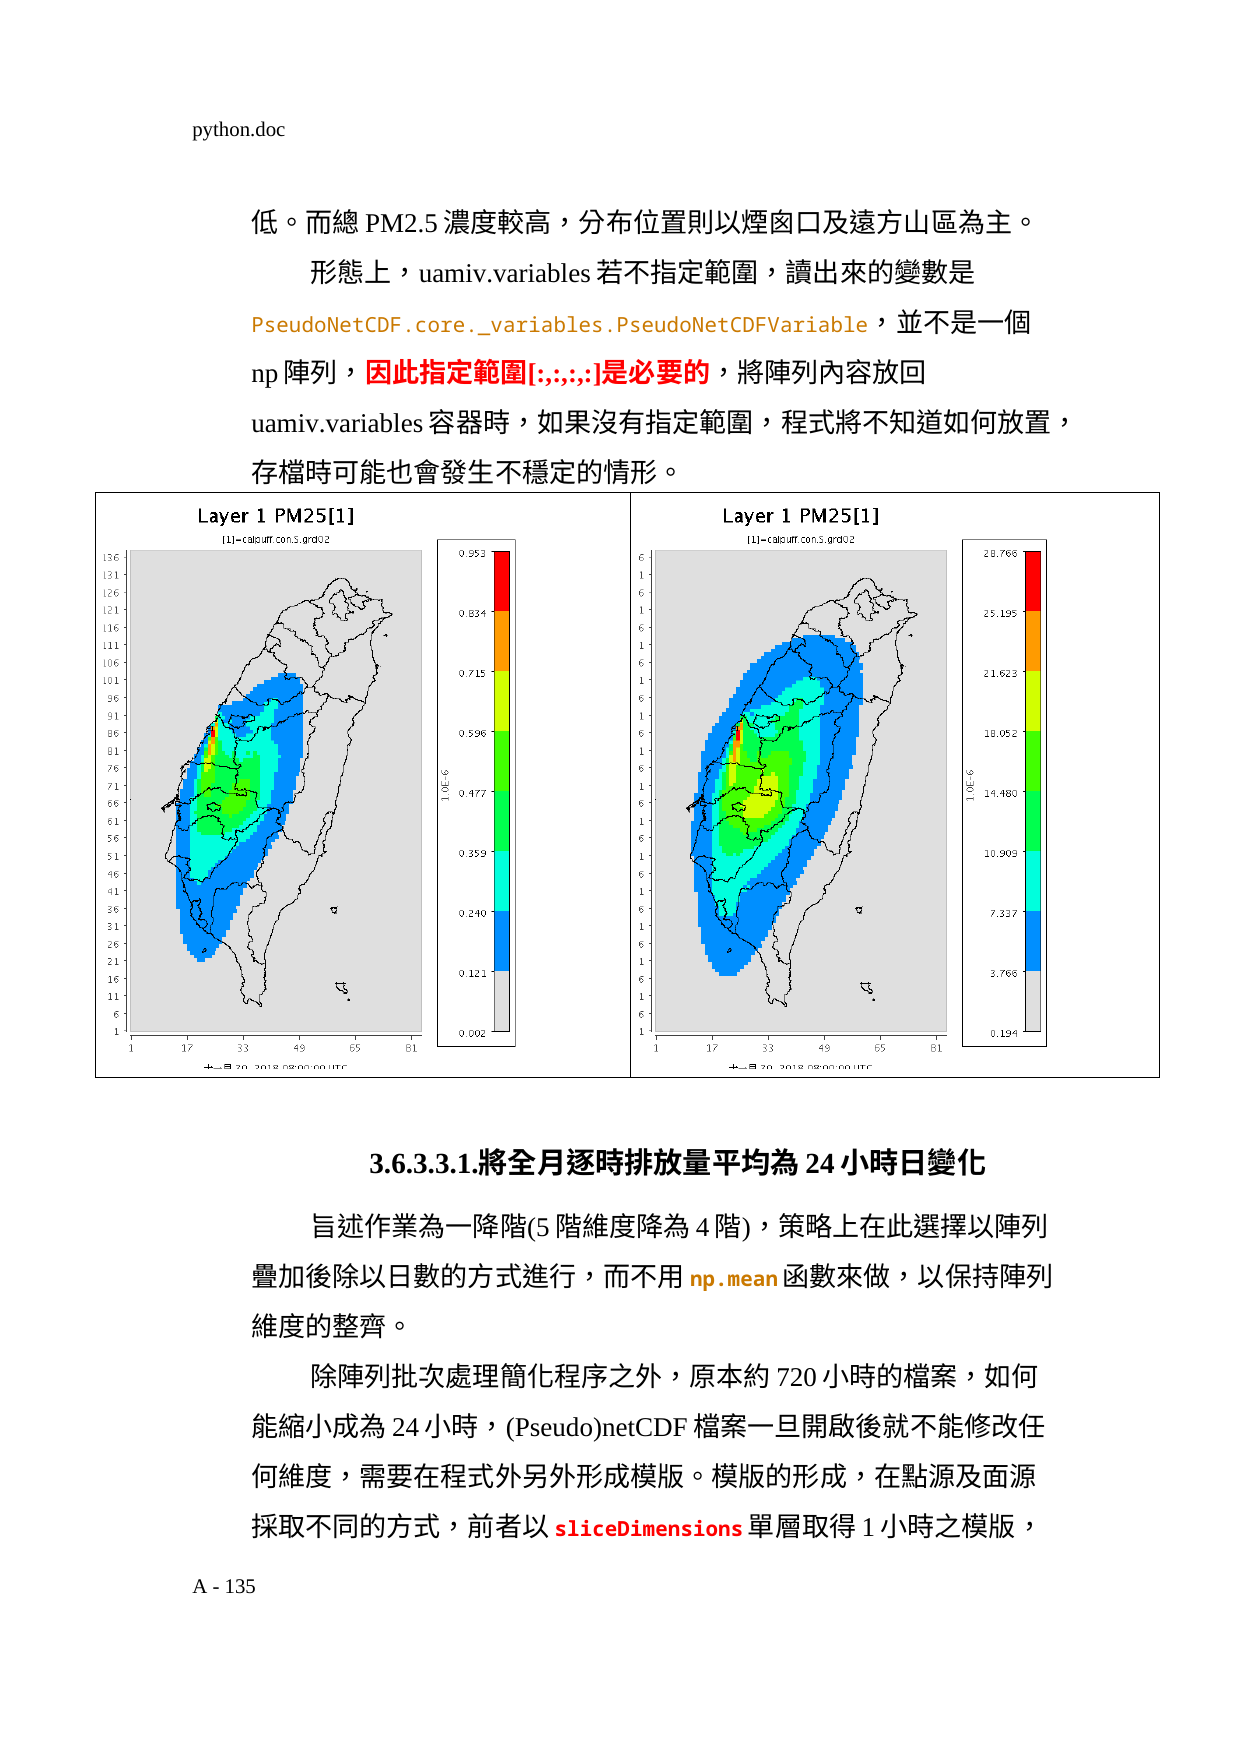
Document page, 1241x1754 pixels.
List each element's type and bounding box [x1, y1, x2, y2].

picture [638, 601, 1054, 1169]
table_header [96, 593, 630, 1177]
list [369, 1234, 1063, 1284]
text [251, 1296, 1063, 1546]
picture [103, 601, 524, 1169]
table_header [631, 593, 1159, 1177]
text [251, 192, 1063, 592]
